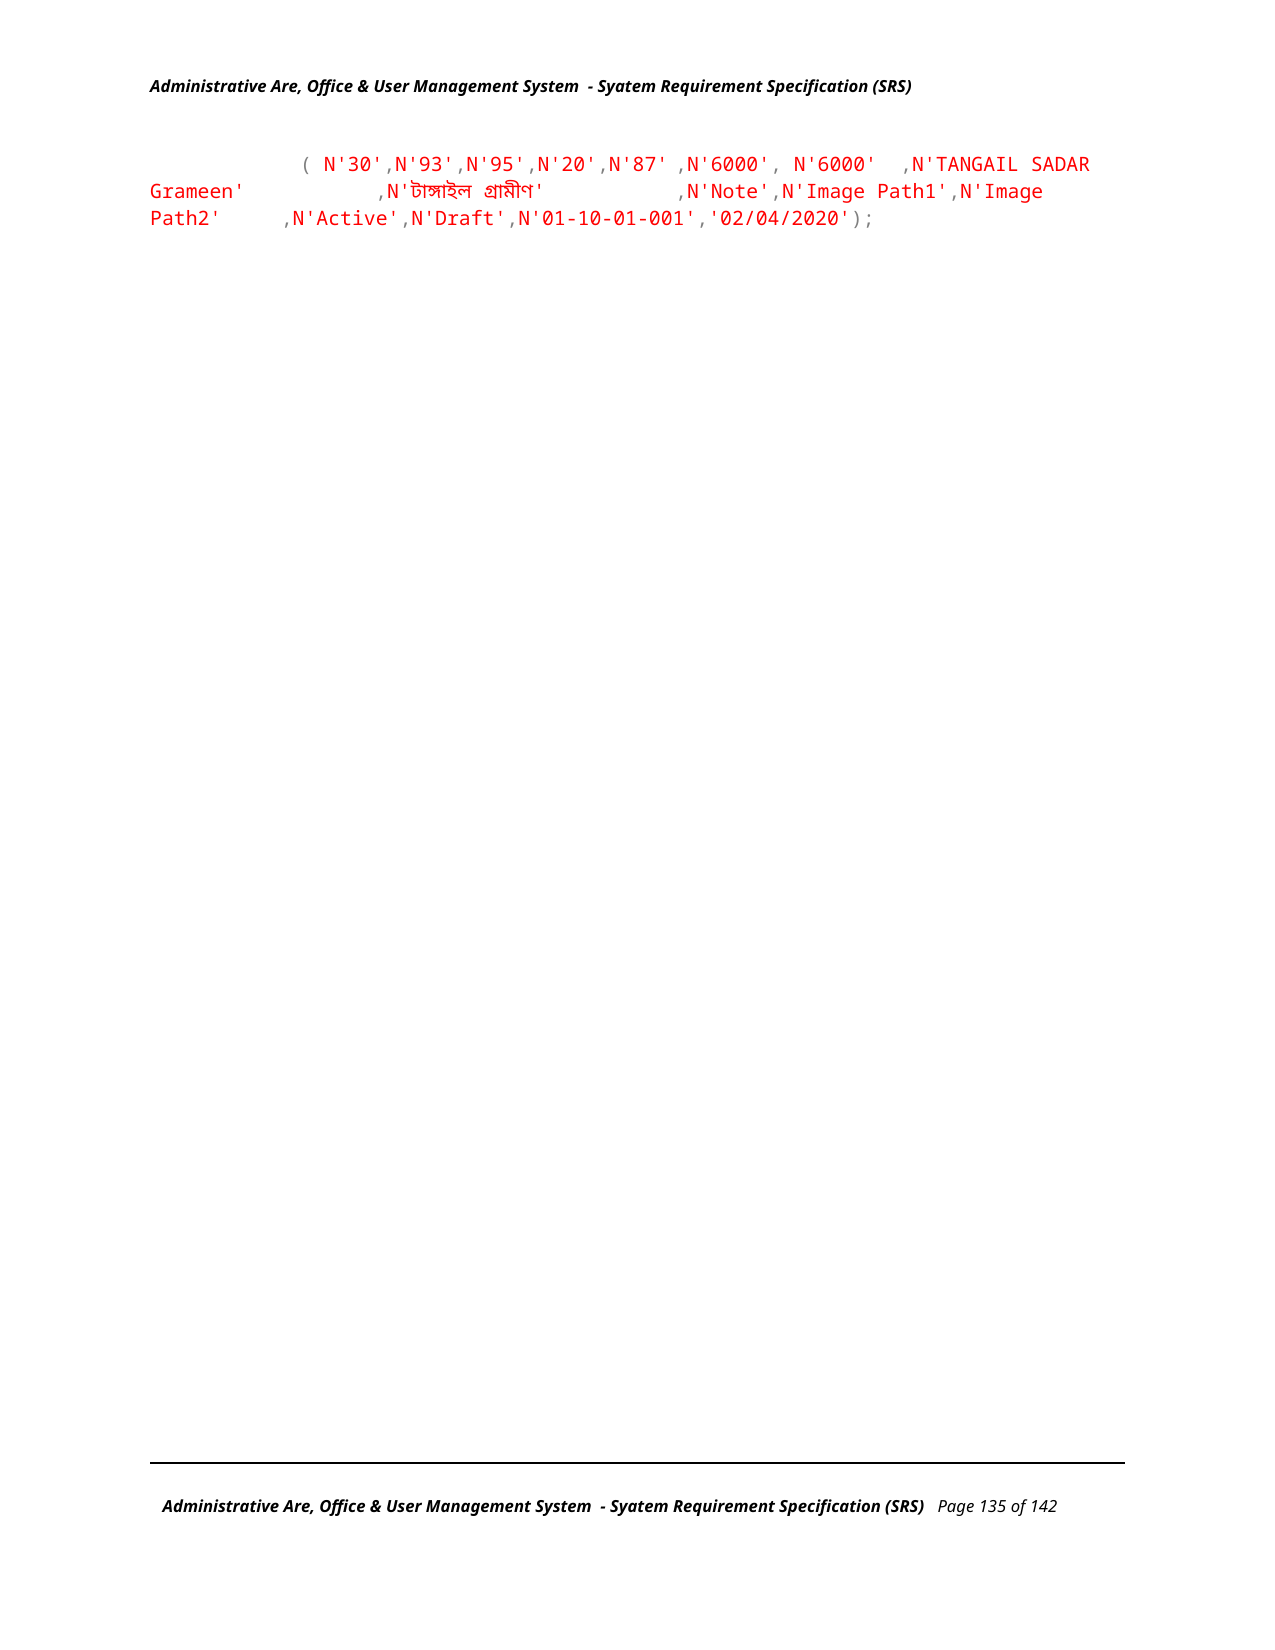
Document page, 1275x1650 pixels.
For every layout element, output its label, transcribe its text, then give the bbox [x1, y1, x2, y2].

text ( N'30',N'93',N'95',N'20',N'87' ,N'6000', N'6000' ,N'TANGAIL SADAR Grameen' ,N'টাঙ্গাইল গ্রামীণ' ,N'Note',N'Image Path1',N'Image Path2' ,N'Active',N'Draft',N'01-10-01-001','02/04/2020'); [150, 150, 1125, 231]
